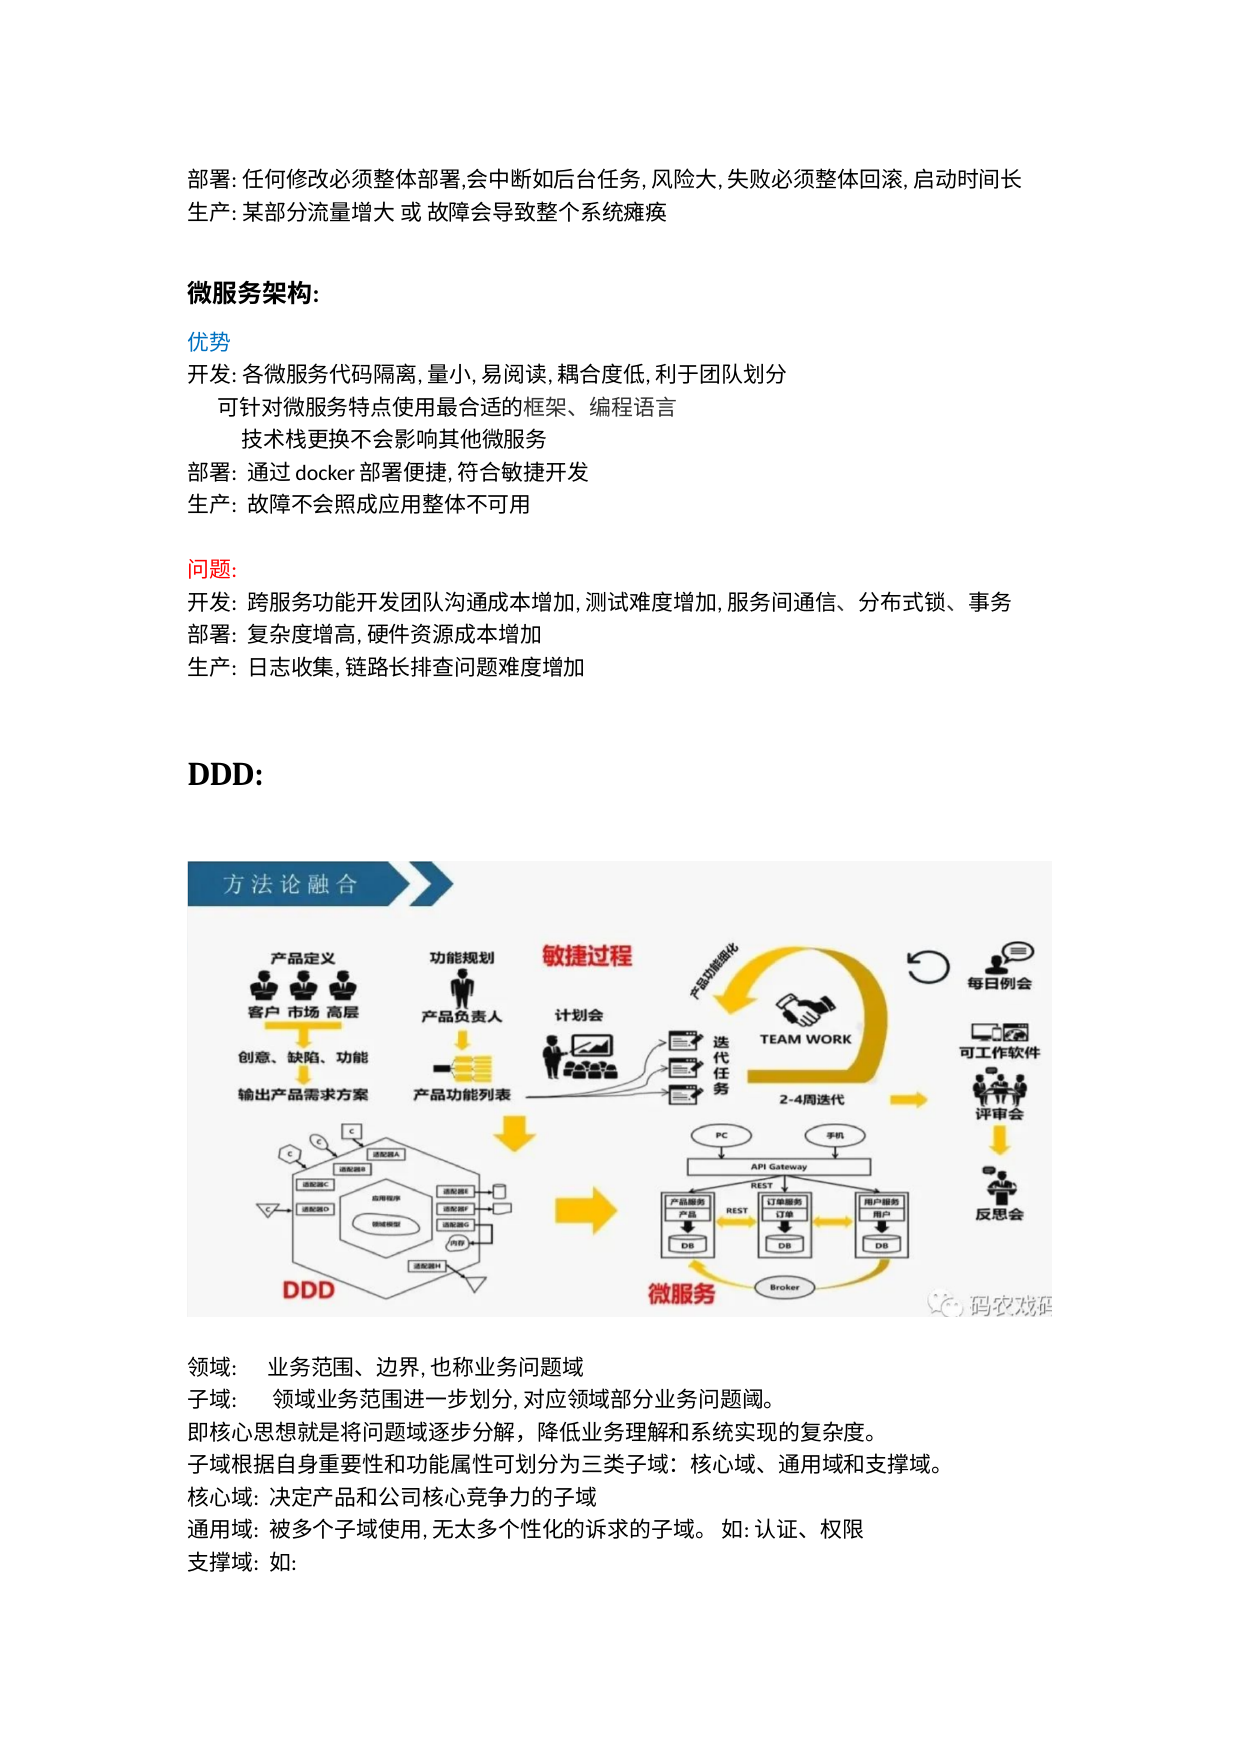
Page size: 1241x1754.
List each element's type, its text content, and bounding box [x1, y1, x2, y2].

text 可针对微服务特点使用最合适的框架、编程语言 [187, 389, 1053, 422]
text 支撑域: 如: [187, 1544, 1053, 1577]
text 子域: 领域业务范围进一步划分, 对应领域部分业务问题阈。 [187, 1382, 1053, 1414]
text 开发: 各微服务代码隔离, 量小, 易阅读, 耦合度低, 利于团队划分 [187, 357, 1053, 389]
text 部署: 复杂度增高, 硬件资源成本增加 [187, 617, 1053, 649]
text 开发: 跨服务功能开发团队沟通成本增加, 测试难度增加, 服务间通信、分布式锁、事务 [187, 584, 1053, 617]
text 生产: 日志收集, 链路长排查问题难度增加 [187, 649, 1053, 682]
text 问题: [187, 552, 1053, 584]
text 核心域: 决定产品和公司核心竞争力的子域 [187, 1479, 1053, 1512]
picture [187, 861, 1052, 1317]
text 部署: 通过docker部署便捷, 符合敏捷开发 [187, 454, 1053, 487]
text 生产: 故障不会照成应用整体不可用 [187, 487, 1053, 519]
text 通用域: 被多个子域使用, 无太多个性化的诉求的子域。 如: 认证、权限 [187, 1512, 1053, 1544]
text 优势 [187, 324, 1053, 357]
text 即核心思想就是将问题域逐步分解，降低业务理解和系统实现的复杂度。 [187, 1414, 1053, 1447]
text 子域根据自身重要性和功能属性可划分为三类子域：核心域、通用域和支撑域。 [187, 1447, 1053, 1479]
text 部署: 任何修改必须整体部署,会中断如后台任务, 风险大, 失败必须整体回滚, 启动时间长 [187, 162, 1053, 194]
text 技术栈更换不会影响其他微服务 [187, 422, 1053, 454]
text 生产: 某部分流量增大 或 故障会导致整个系统瘫痪 [187, 194, 1053, 227]
text 领域: 业务范围、边界, 也称业务问题域 [187, 1349, 1053, 1382]
text 微服务架构: [187, 259, 1053, 324]
subtitle DDD: [187, 742, 1053, 807]
